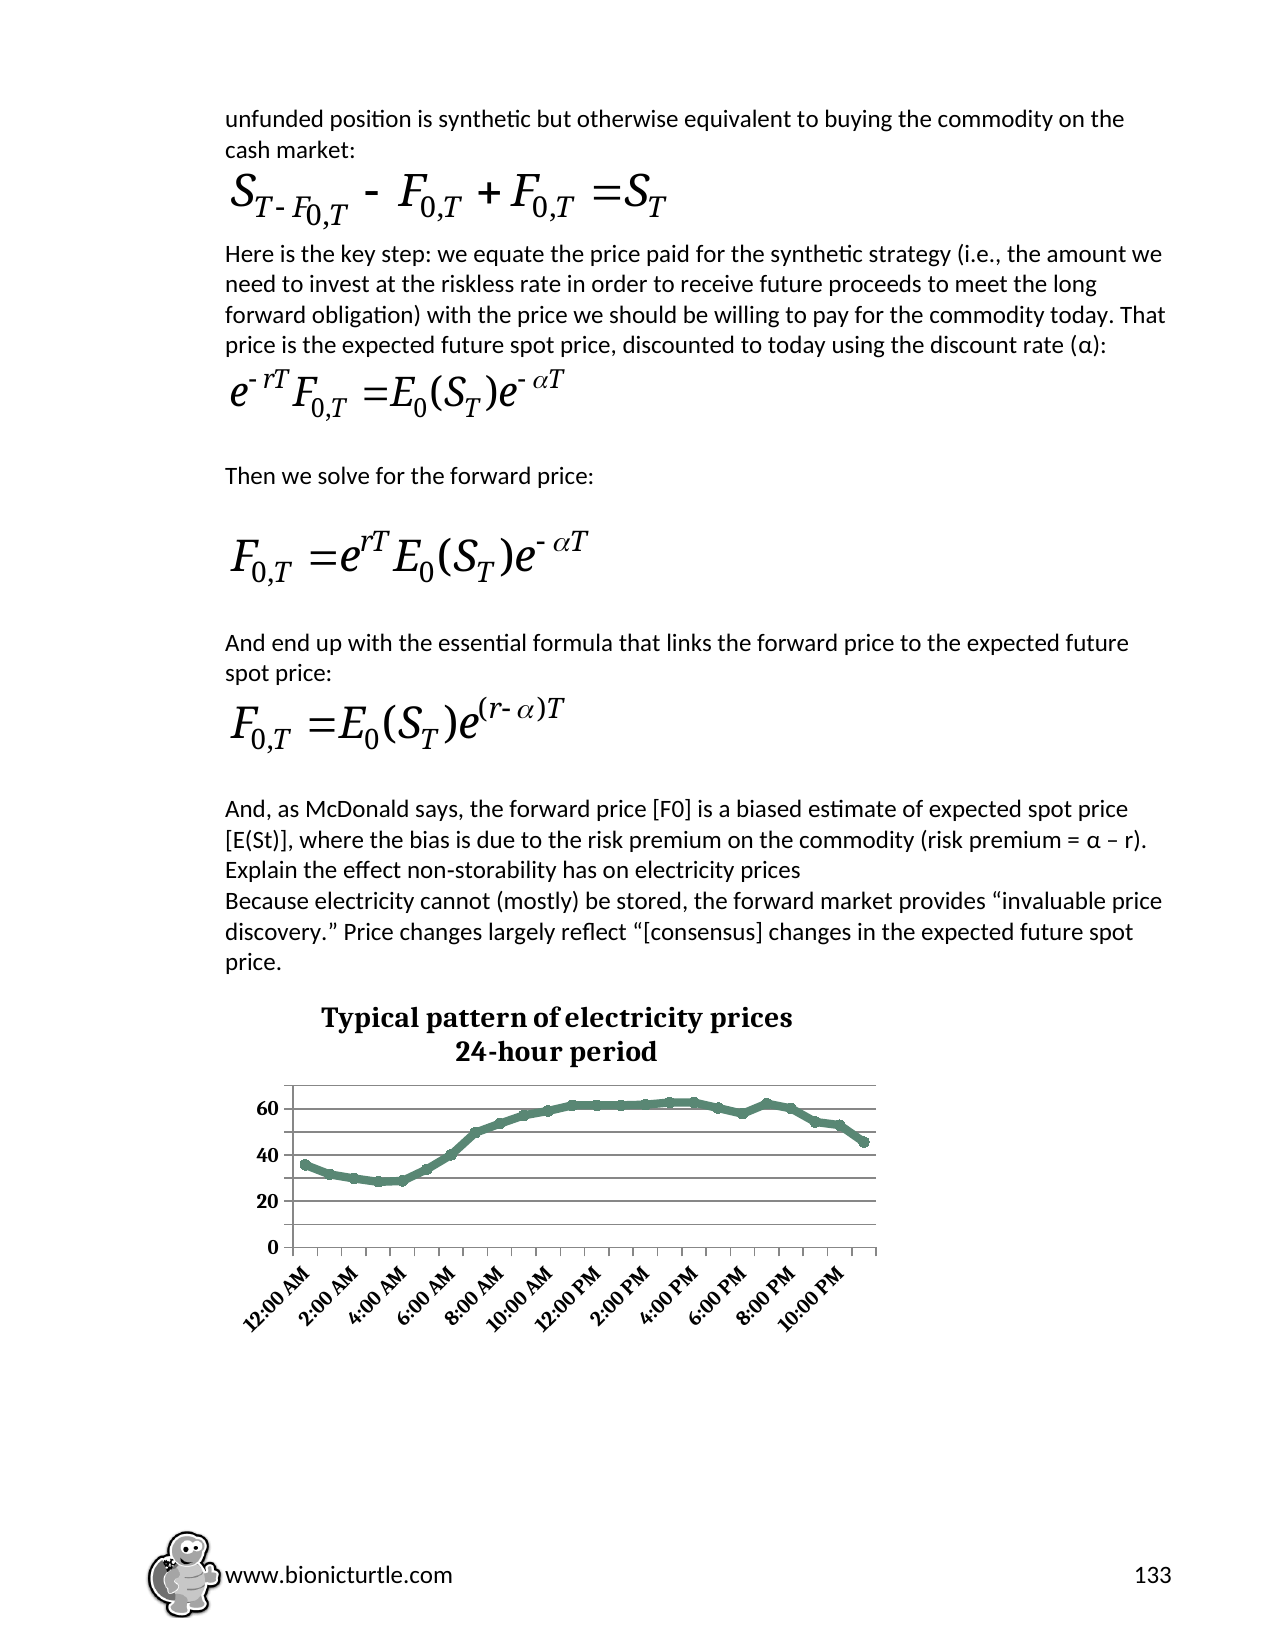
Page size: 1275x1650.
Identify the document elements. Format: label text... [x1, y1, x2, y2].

text Because electricity cannot (mostly) be stored, the forward market provides “invaluable price discovery.” Price changes largely reflect “[consensus] changes in the expected future spot price. [225, 885, 1172, 977]
text Then we solve for the forward price: [225, 460, 1172, 596]
text And, as McDonald says, the forward price [F0] is a biased estimate of expected spot price [E(St)], where the bias is due to the risk premium on the commodity (risk premium = α – r). [225, 794, 1172, 855]
text Here is the key step: we equate the price paid for the synthetic strategy (i.e., the amount we need to invest at the riskless rate in order to receive future proceeds to meet the long forward obligation) with the price we should be willing to pay for the commodity today. That price is the expected future spot price, discounted to today using the discount rate (α): [225, 238, 1172, 460]
text And end up with the essential formula that links the forward price to the expected future spot price: [225, 627, 1172, 688]
text Explain the effect non‐storability has on electricity prices [225, 855, 1172, 885]
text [225, 103, 1172, 164]
